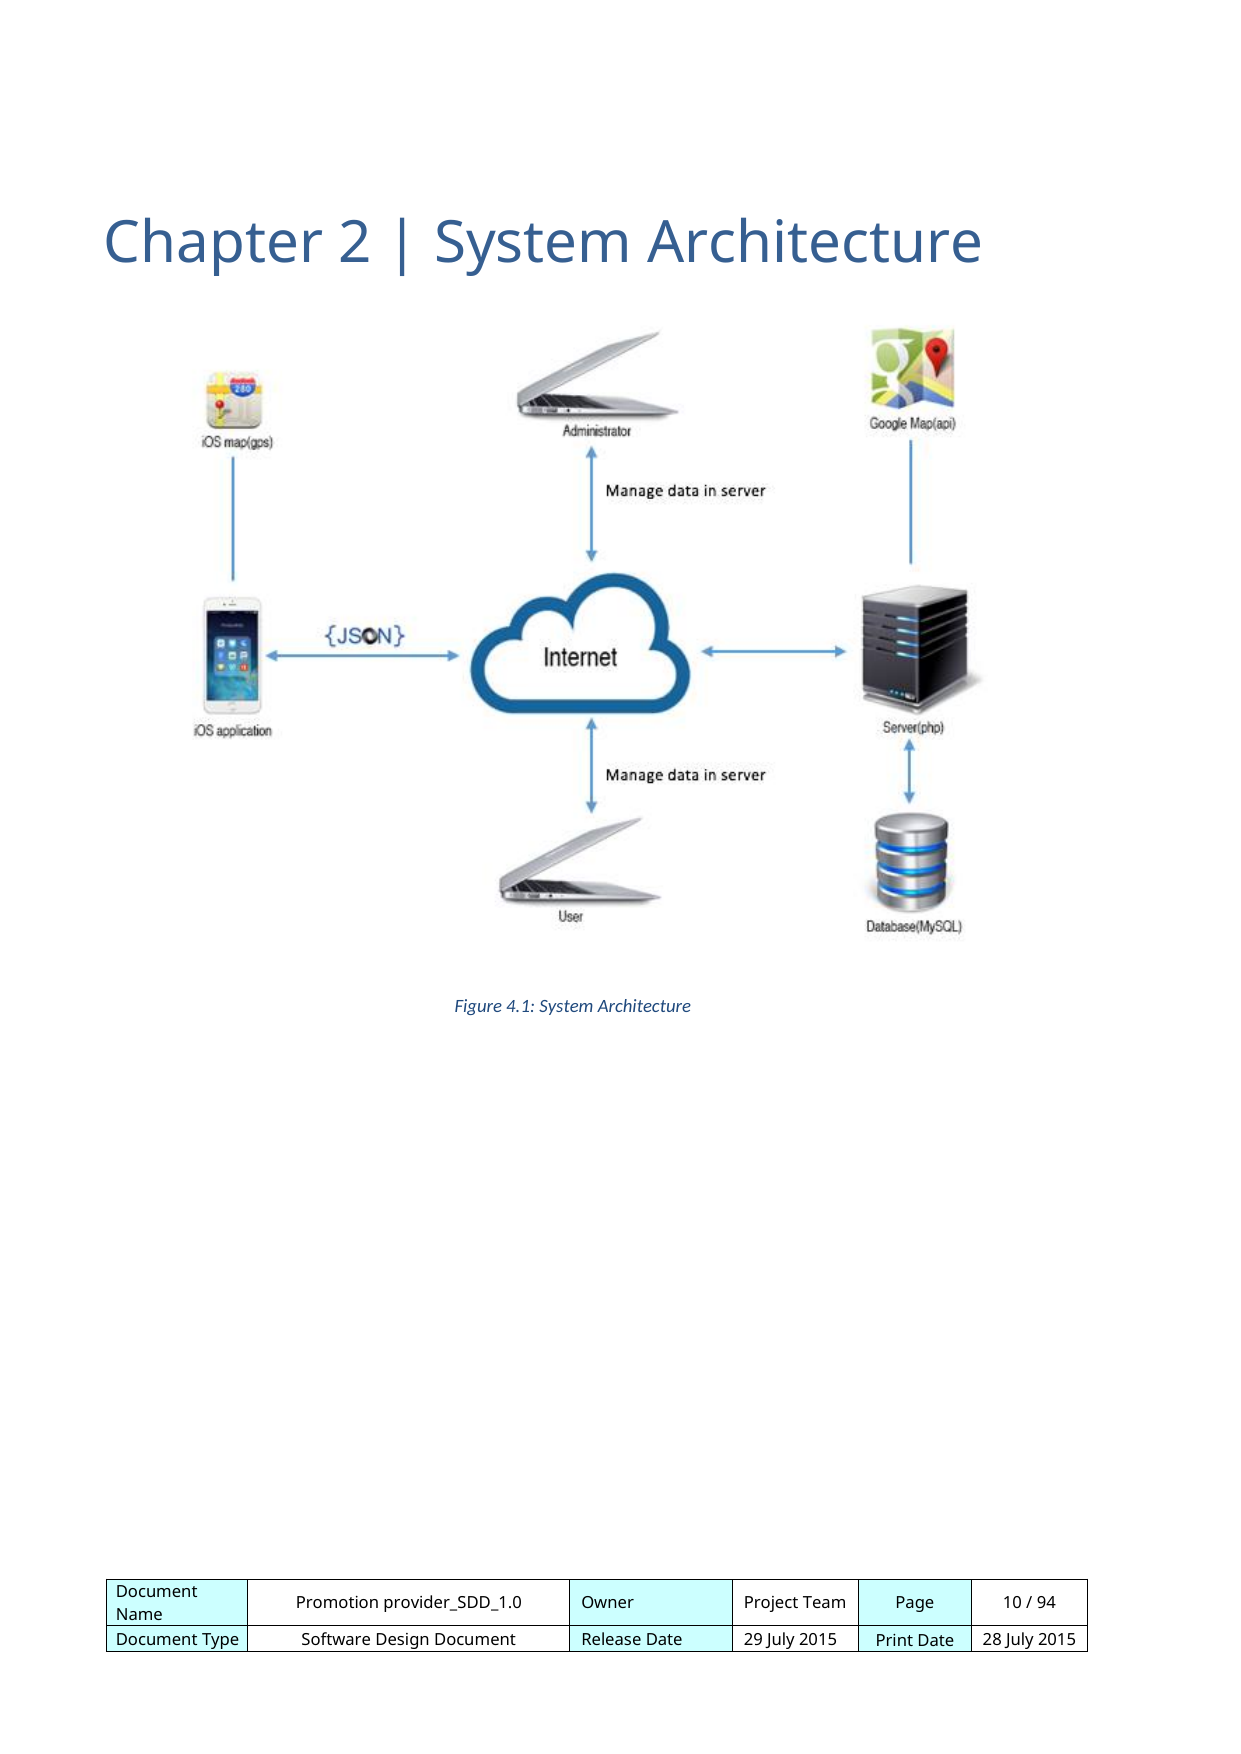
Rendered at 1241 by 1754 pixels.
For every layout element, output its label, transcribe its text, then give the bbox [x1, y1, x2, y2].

subtitle Chapter 2 | System Architecture [103, 200, 1090, 279]
picture [103, 303, 1040, 981]
